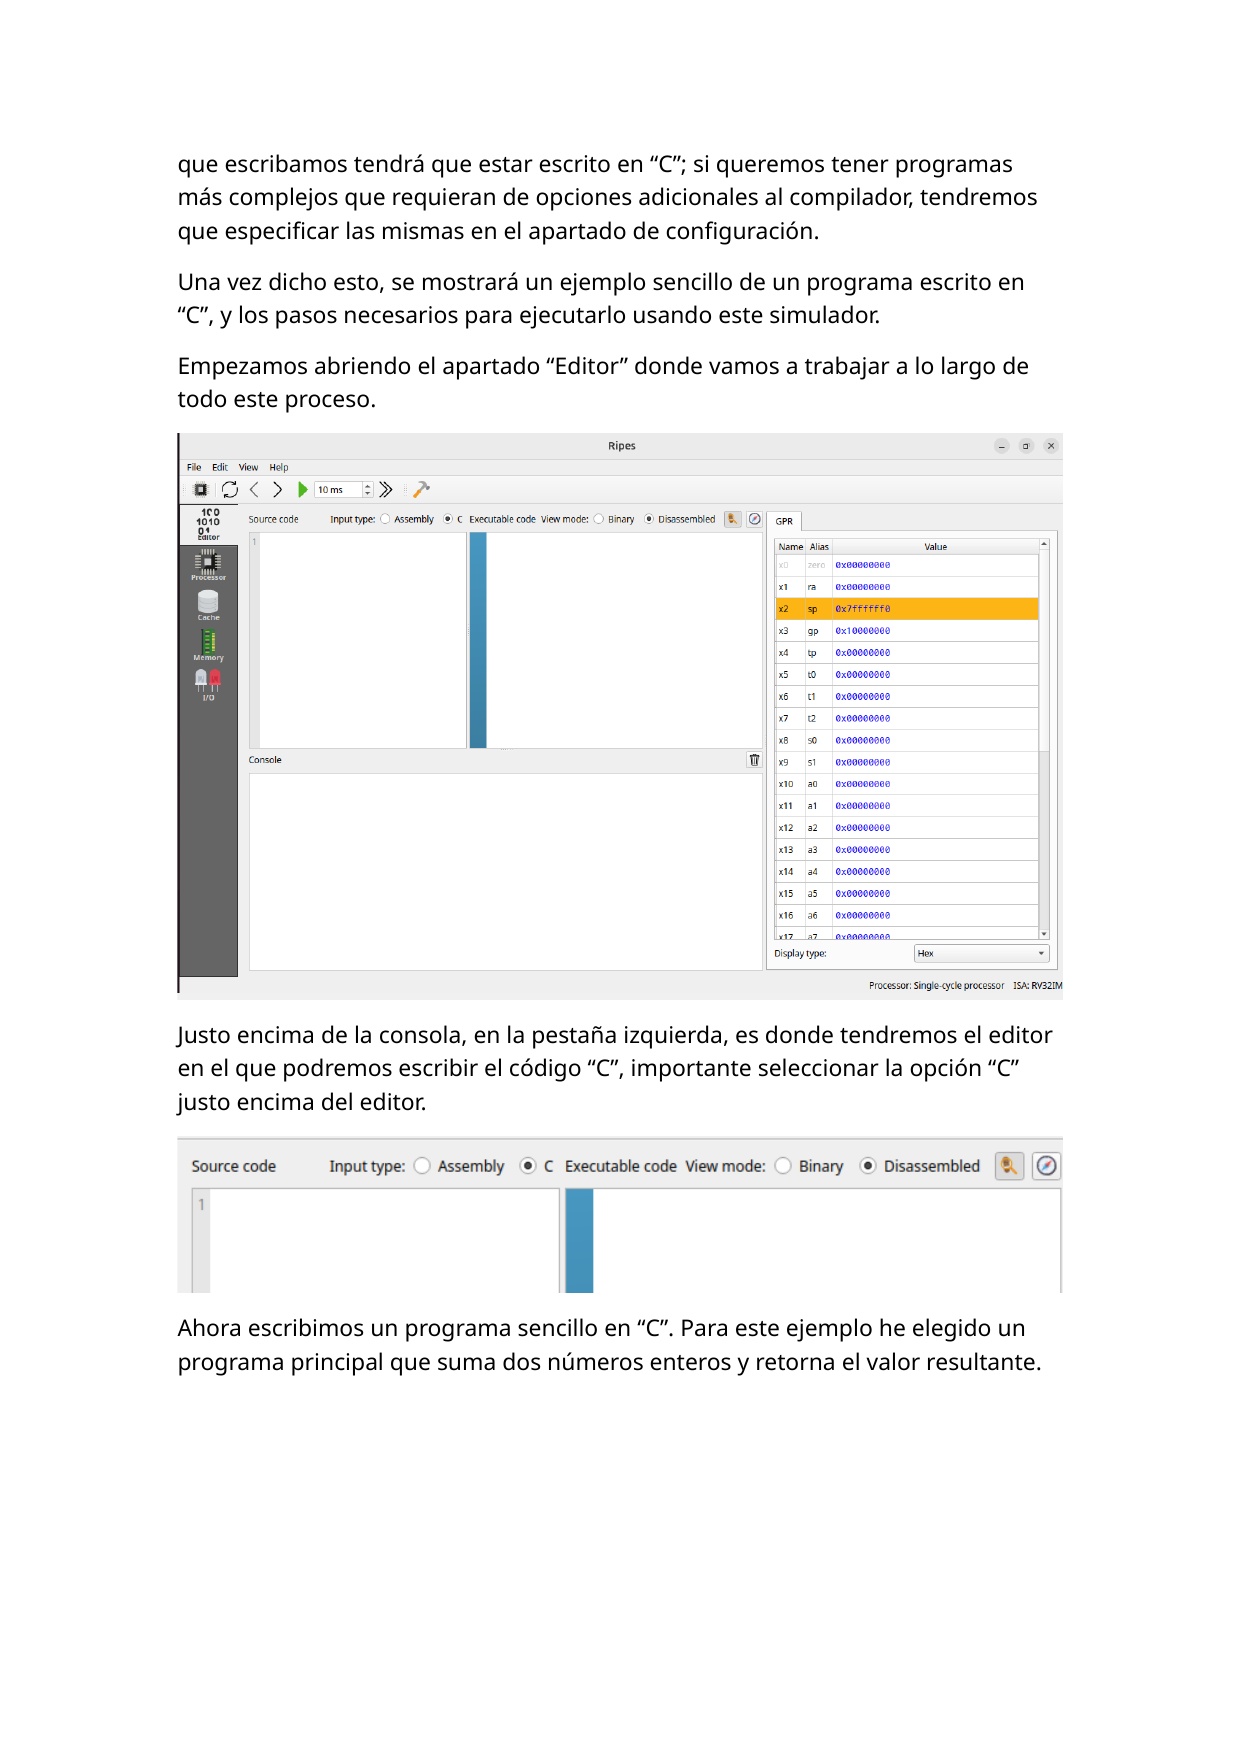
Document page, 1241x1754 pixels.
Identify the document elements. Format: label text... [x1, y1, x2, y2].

text Justo encima de la consola, en la pestaña izquierda, es donde tendremos el editor en el que podremos escribir el código “C”, importante seleccionar la opción “C” justo encima del editor. [177, 1018, 1063, 1117]
picture [177, 433, 1063, 1000]
picture [177, 1136, 1063, 1293]
text Una vez dicho esto, se mostrará un ejemplo sencillo de un programa escrito en “C”, y los pasos necesarios para ejecutarlo usando este simulador. [177, 266, 1063, 331]
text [177, 148, 1063, 246]
text Empezamos abriendo el apartado “Editor” donde vamos a trabajar a lo largo de todo este proceso. [177, 350, 1063, 415]
text Ahora escribimos un programa sencillo en “C”. Para este ejemplo he elegido un programa principal que suma dos números enteros y retorna el valor resultante. [177, 1312, 1063, 1377]
